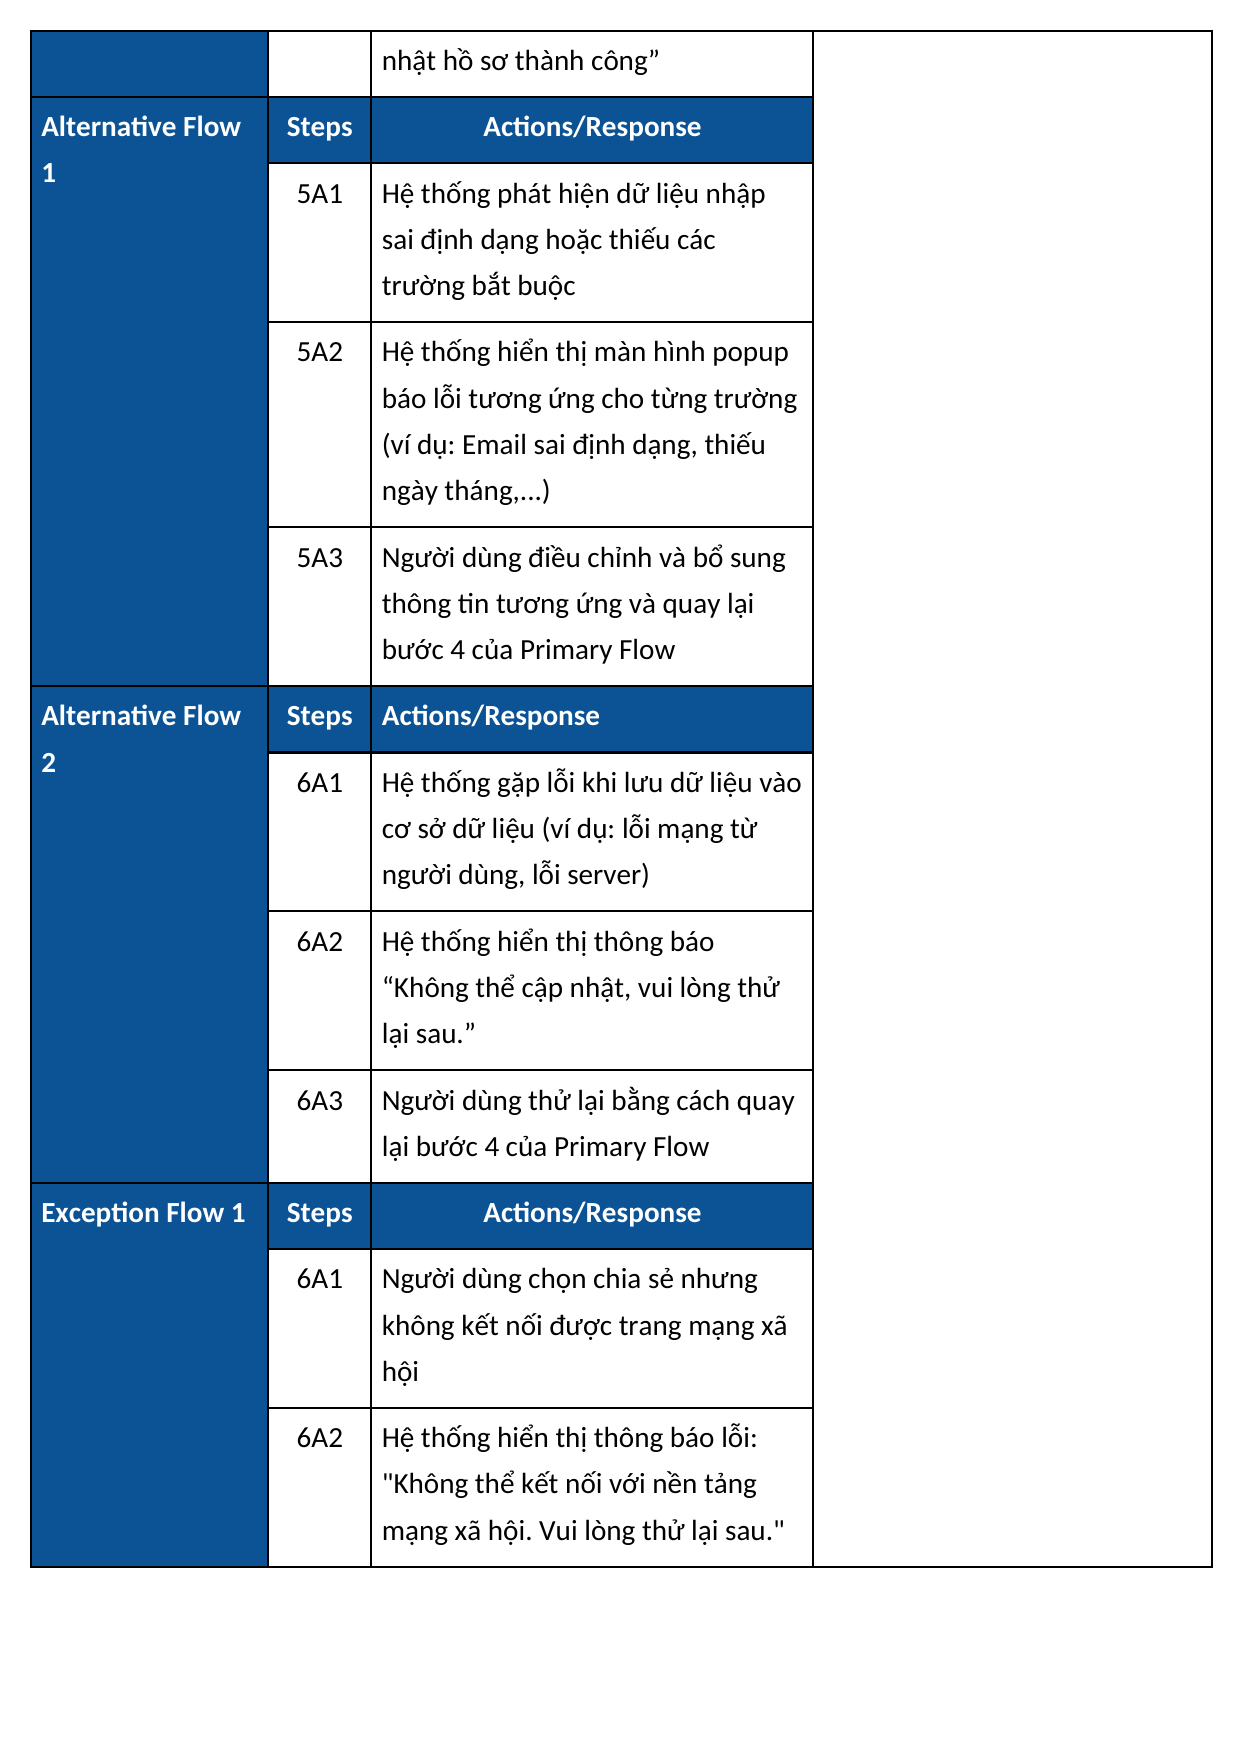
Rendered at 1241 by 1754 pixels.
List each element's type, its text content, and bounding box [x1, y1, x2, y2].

table_cell Hệ thống phát hiện dữ liệu nhập sai định dạng hoặc thiếu các trường bắt buộc [372, 164, 812, 321]
table_cell 6A2 [269, 912, 370, 1069]
table_cell 5A3 [269, 528, 370, 685]
table_cell Steps [269, 98, 370, 162]
table_cell Alternative Flow 1 [32, 98, 267, 685]
table_cell 5A2 [269, 323, 370, 526]
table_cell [372, 32, 812, 96]
table_cell 5A1 [269, 164, 370, 321]
table_cell Hệ thống gặp lỗi khi lưu dữ liệu vào cơ sở dữ liệu (ví dụ: lỗi mạng từ người dùng, lỗi server) [372, 754, 812, 910]
table_cell Actions/Response [372, 1184, 812, 1248]
table_cell 7 [269, 32, 370, 96]
table_cell Steps [269, 1184, 370, 1248]
table_cell Người dùng thử lại bằng cách quay lại bước 4 của Primary Flow [372, 1071, 812, 1182]
table_cell Hệ thống hiển thị thông báo lỗi: "Không thể kết nối với nền tảng mạng xã hội. Vui lòng thử lại sau." [372, 1409, 812, 1566]
table_cell Người dùng chọn chia sẻ nhưng không kết nối được trang mạng xã hội [372, 1250, 812, 1407]
table_cell 6A2 [269, 1409, 370, 1566]
table_cell 6A3 [269, 1071, 370, 1182]
table_cell Hệ thống hiển thị màn hình popup báo lỗi tương ứng cho từng trường (ví dụ: Email sai định dạng, thiếu ngày tháng,...) [372, 323, 812, 526]
table_cell Actions/Response [372, 98, 812, 162]
table_cell Exception Flow 1 [32, 1184, 267, 1566]
table_cell Steps [269, 687, 370, 751]
table_cell Alternative Flow 2 [32, 687, 267, 1182]
table_cell 6A1 [269, 1250, 370, 1407]
table_cell Người dùng điều chỉnh và bổ sung thông tin tương ứng và quay lại bước 4 của Primary Flow [372, 528, 812, 685]
table_cell Actions/Response [372, 687, 812, 751]
table_cell Hệ thống hiển thị thông báo “Không thể cập nhật, vui lòng thử lại sau.” [372, 912, 812, 1069]
table_cell 6A1 [269, 754, 370, 910]
